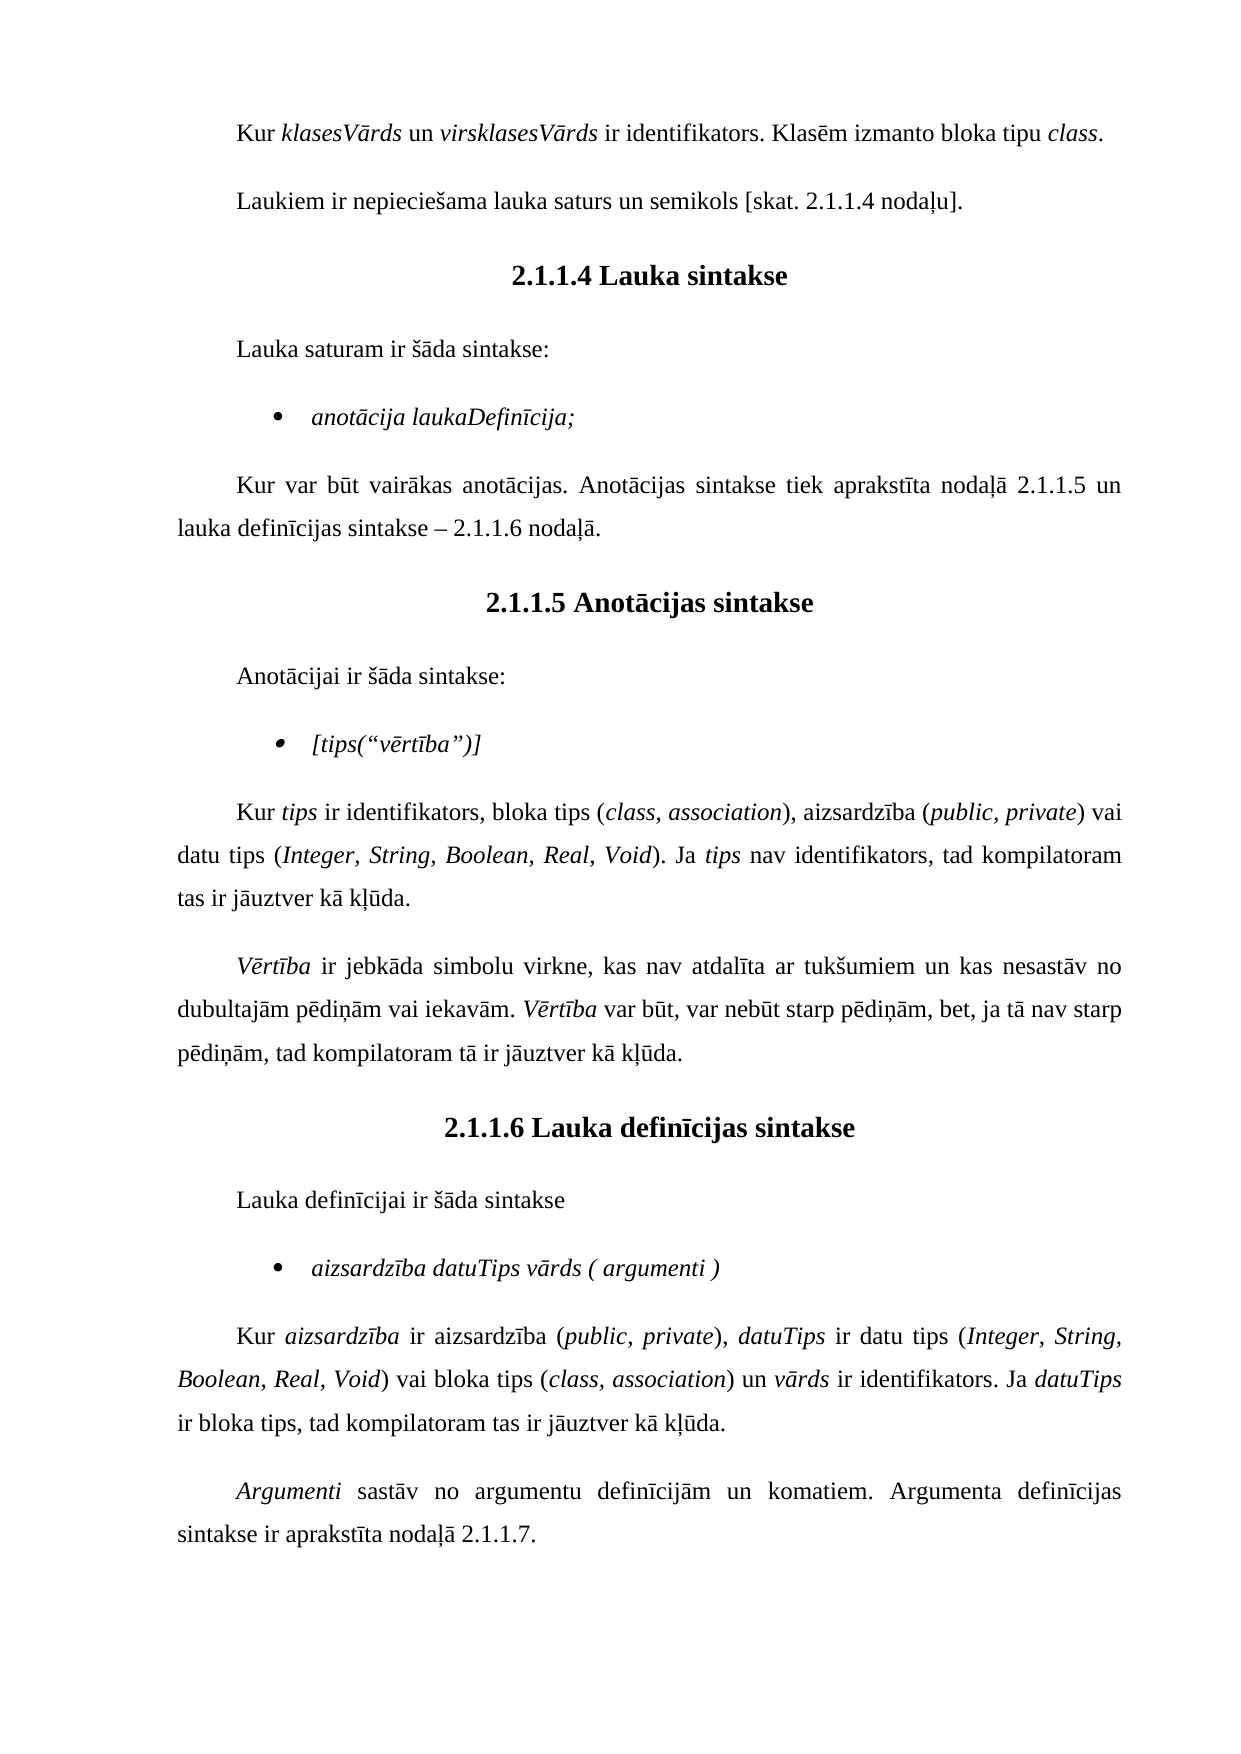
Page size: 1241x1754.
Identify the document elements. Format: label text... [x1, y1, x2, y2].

subtitle 2.1.1.5 Anotācijas sintakse [177, 585, 1122, 619]
text Laukiem ir nepieciešama lauka saturs un semikols [skat. 2.1.1.4 nodaļu]. [177, 186, 1122, 215]
text Lauka definīcijai ir šāda sintakse [177, 1185, 1122, 1214]
text Kur var būt vairākas anotācijas. Anotācijas sintakse tiek aprakstīta nodaļā 2.1.1.5 un lauka definīcijas sintakse – 2.1.1.6 nodaļā. [177, 470, 1122, 542]
list [tips(“vērtība”)] [273, 729, 1122, 758]
list aizsardzība datuTips vārds ( argumenti ) [273, 1253, 1122, 1282]
text Vērtība ir jebkāda simbolu virkne, kas nav atdalīta ar tukšumiem un kas nesastāv no dubultajām pēdiņām vai iekavām. Vērtība var būt, var nebūt starp pēdiņām, bet, ja tā nav starp pēdiņām, tad kompilatoram tā ir jāuztver kā kļūda. [177, 951, 1122, 1066]
text Argumenti sastāv no argumentu definīcijām un komatiem. Argumenta definīcijas sintakse ir aprakstīta nodaļā 2.1.1.7. [177, 1476, 1122, 1548]
text Kur klasesVārds un virsklasesVārds ir identifikators. Klasēm izmanto bloka tipu class. [177, 118, 1122, 147]
text Kur tips ir identifikators, bloka tips (class, association), aizsardzība (public, private) vai datu tips (Integer, String, Boolean, Real, Void). Ja tips nav identifikators, tad kompilatoram tas ir jāuztver kā kļūda. [177, 797, 1122, 912]
text Kur aizsardzība ir aizsardzība (public, private), datuTips ir datu tips (Integer, String, Boolean, Real, Void) vai bloka tips (class, association) un vārds ir identifikators. Ja datuTips ir bloka tips, tad kompilatoram tas ir jāuztver kā kļūda. [177, 1321, 1122, 1436]
text Anotācijai ir šāda sintakse: [177, 661, 1122, 689]
list anotācija laukaDefinīcija; [273, 402, 1122, 431]
text Lauka saturam ir šāda sintakse: [177, 334, 1122, 362]
subtitle 2.1.1.6 Lauka definīcijas sintakse [177, 1110, 1122, 1143]
subtitle 2.1.1.4 Lauka sintakse [177, 258, 1122, 292]
